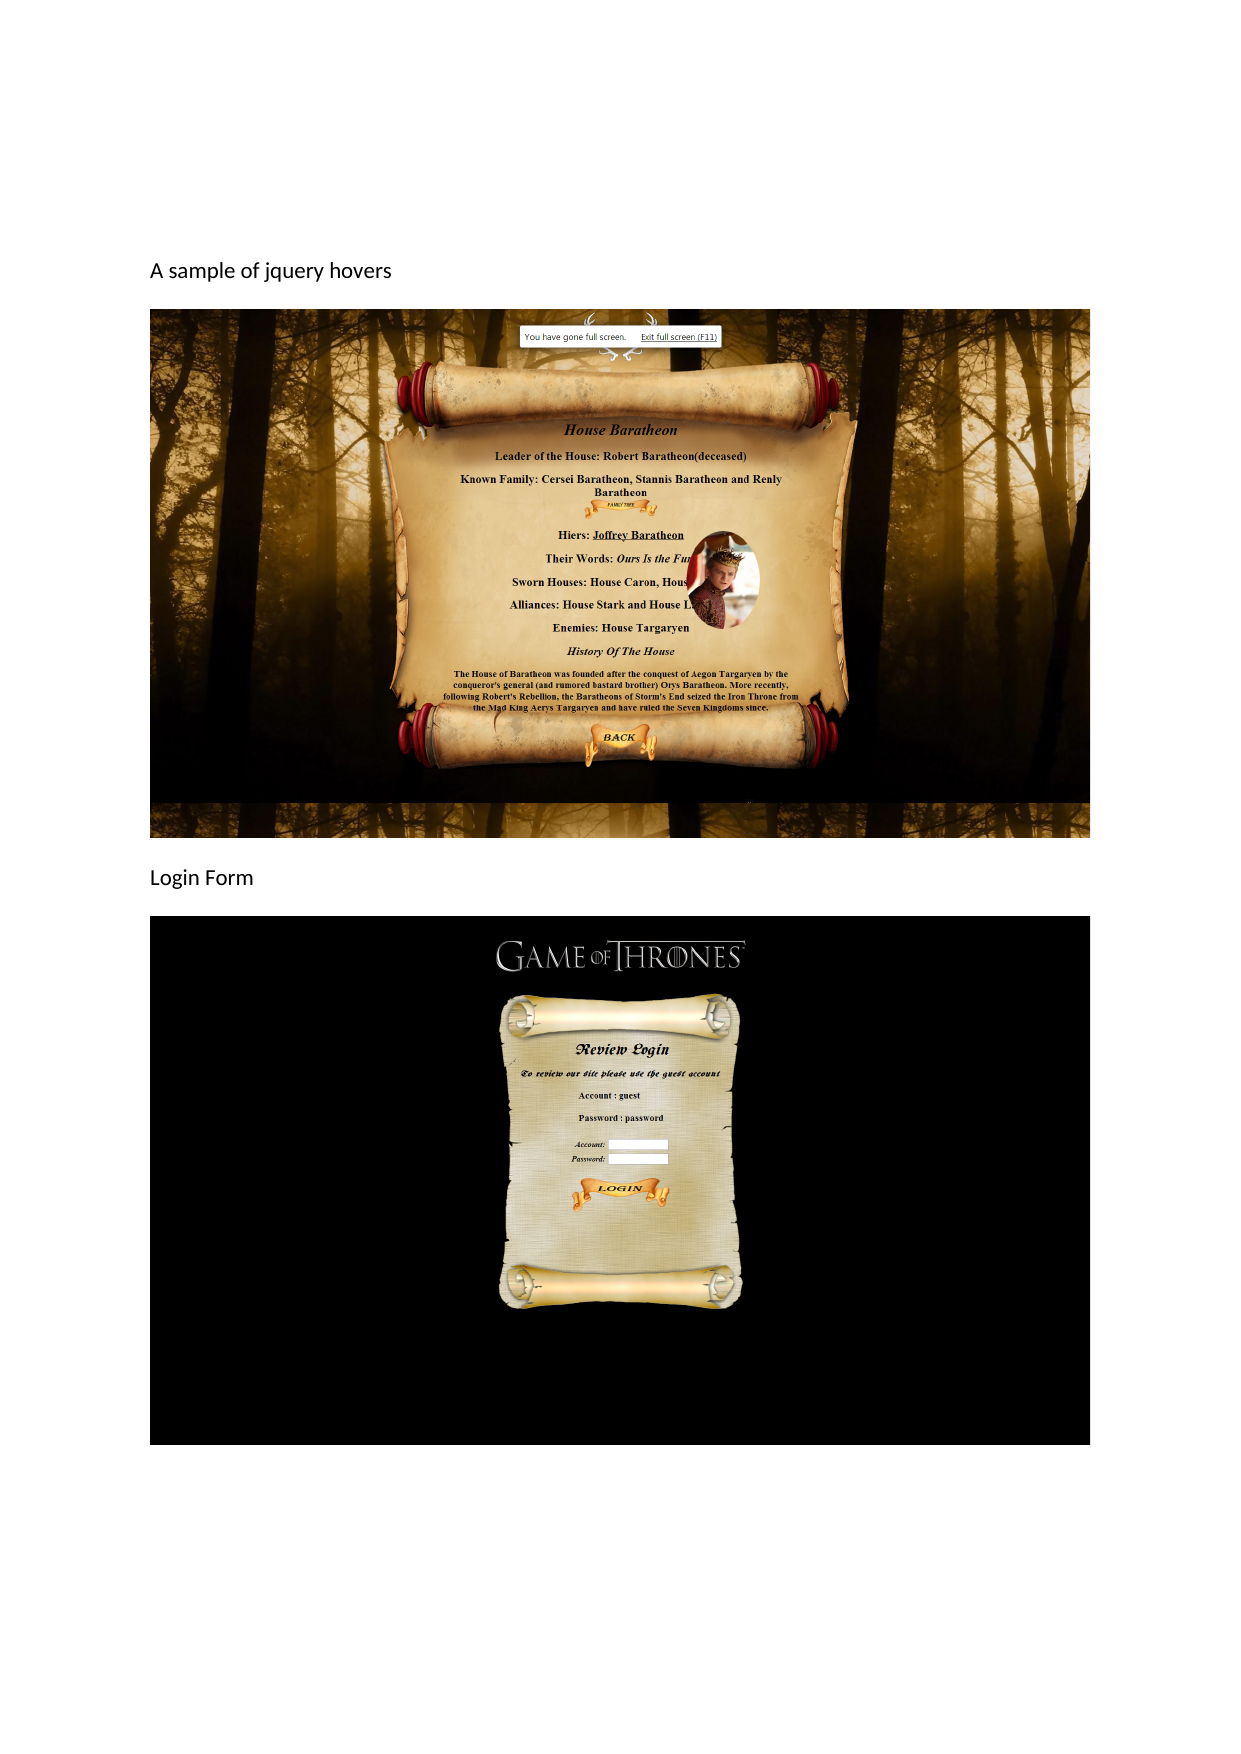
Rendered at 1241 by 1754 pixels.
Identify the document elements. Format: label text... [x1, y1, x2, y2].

picture [150, 916, 1091, 1445]
text Login Form [150, 863, 1090, 891]
picture [150, 309, 1091, 838]
text A sample of jquery hovers [150, 256, 1090, 284]
